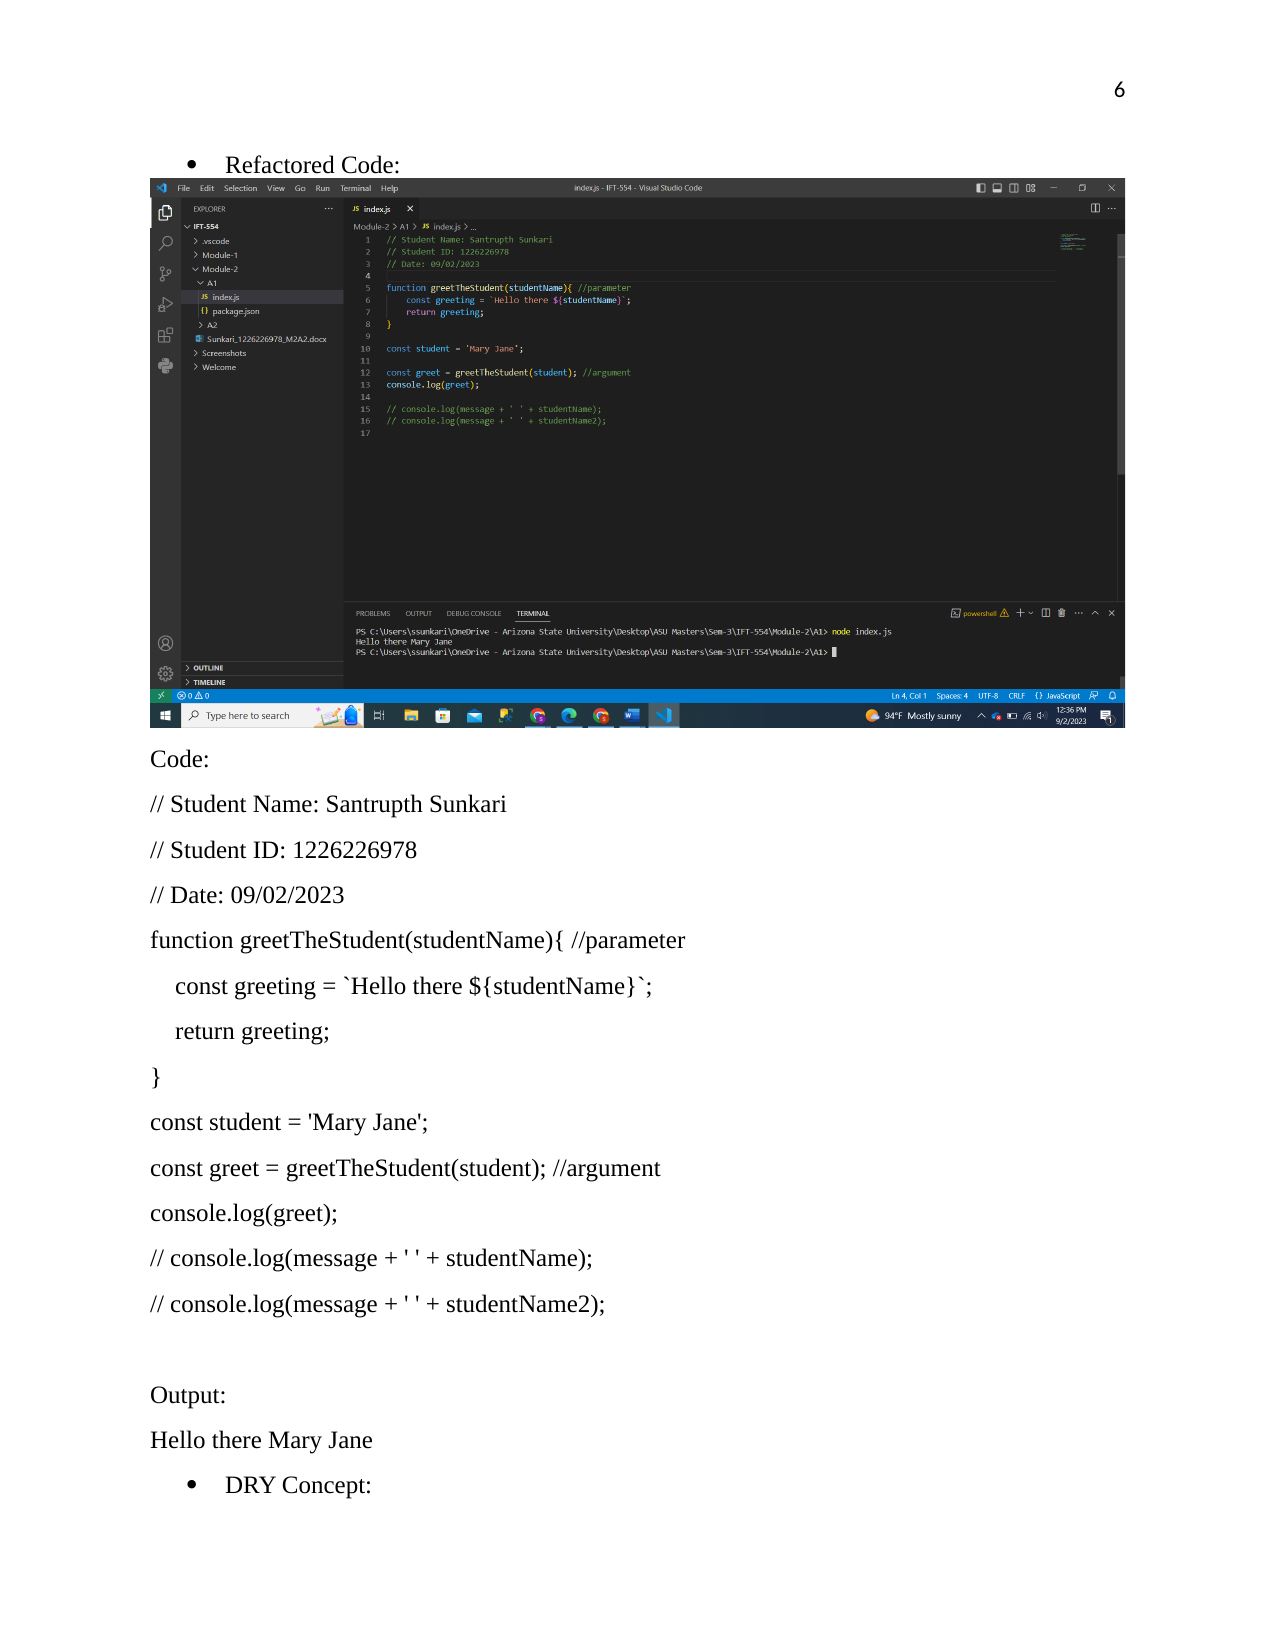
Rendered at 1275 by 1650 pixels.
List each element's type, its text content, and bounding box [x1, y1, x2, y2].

list DRY Concept: [187, 1471, 1125, 1499]
text const greeting = `Hello there ${studentName}`; [150, 971, 1125, 1000]
text const student = 'Mary Jane'; [150, 1107, 1125, 1136]
text // console.log(message + ' ' + studentName); [150, 1243, 1125, 1272]
text // Date: 09/02/2023 [150, 880, 1125, 909]
text const greet = greetTheStudent(student); //argument [150, 1153, 1125, 1181]
text // Student Name: Santrupth Sunkari [150, 789, 1125, 818]
text function greetTheStudent(studentName){ //parameter [150, 926, 1125, 954]
text console.log(greet); [150, 1198, 1125, 1227]
text // console.log(message + ' ' + studentName2); [150, 1289, 1125, 1318]
text Code: [150, 744, 1125, 773]
text Output: [150, 1380, 1125, 1408]
list Refactored Code: [187, 150, 1125, 178]
text Hello there Mary Jane [150, 1425, 1125, 1454]
picture [150, 178, 1125, 728]
text return greeting; [150, 1016, 1125, 1045]
text // Student ID: 1226226978 [150, 835, 1125, 863]
text } [150, 1062, 1125, 1091]
